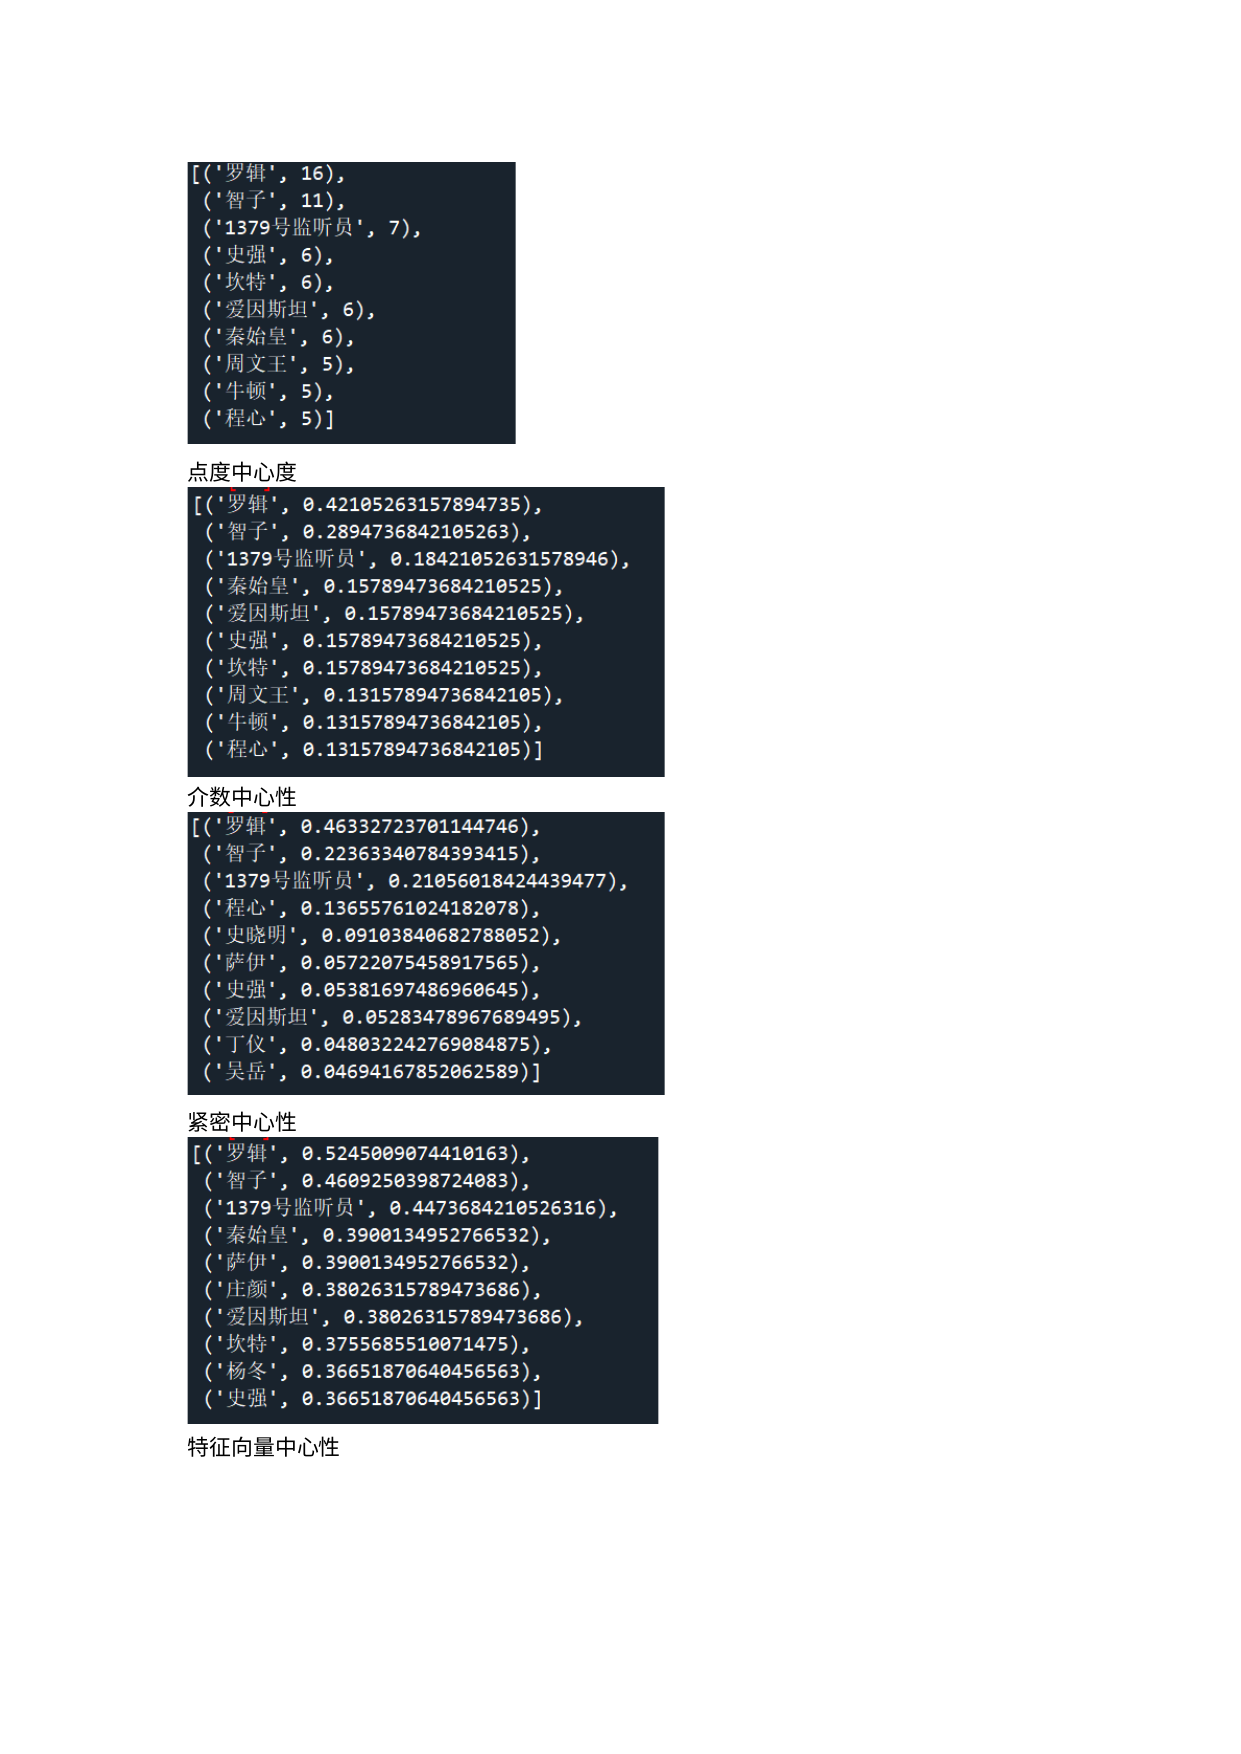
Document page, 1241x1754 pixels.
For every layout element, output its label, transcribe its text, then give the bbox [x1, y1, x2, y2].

picture [187, 162, 516, 444]
picture [187, 812, 665, 1095]
text 介数中心性 [187, 779, 1053, 812]
text 紧密中心性 [187, 1104, 1053, 1137]
picture [187, 1137, 659, 1424]
picture [187, 487, 665, 777]
text 点度中心度 [187, 454, 1053, 487]
text 特征向量中心性 [187, 1429, 1053, 1462]
